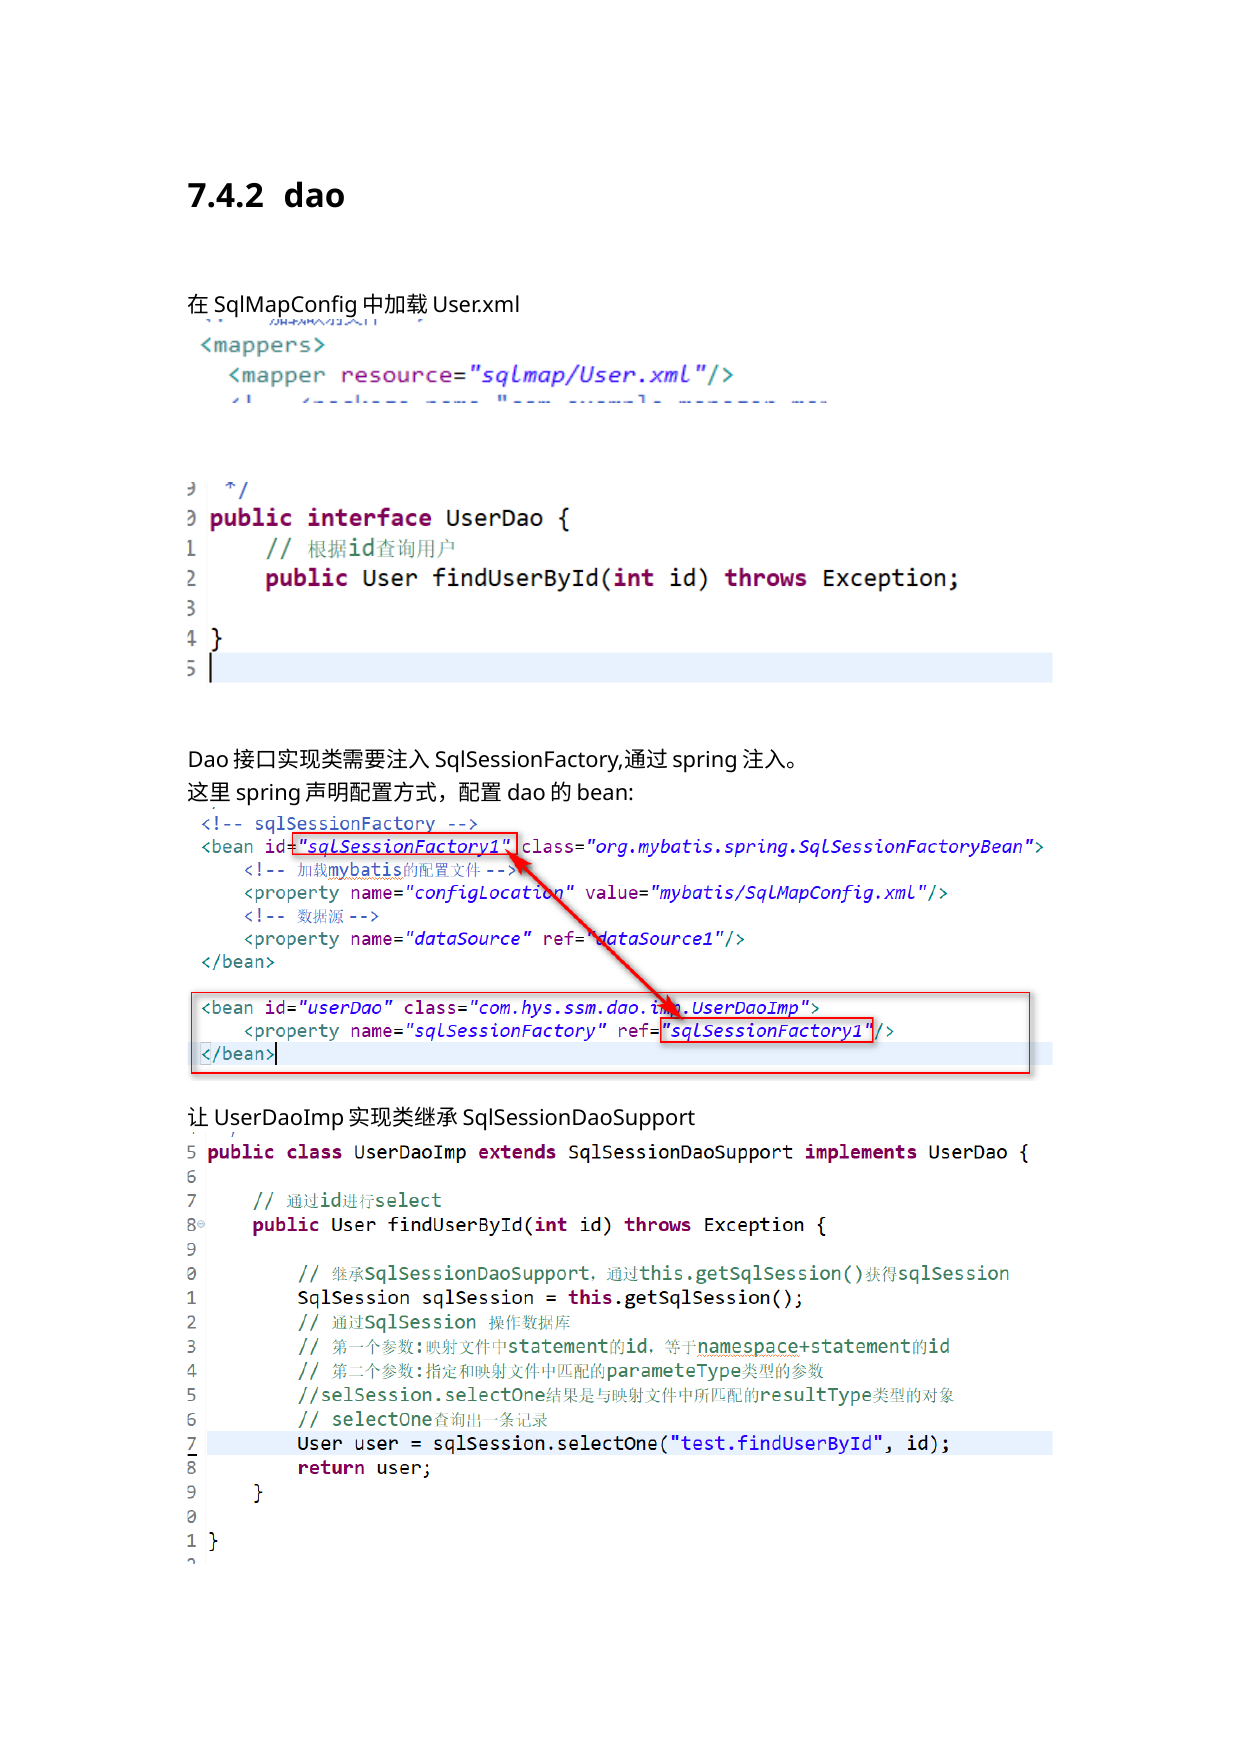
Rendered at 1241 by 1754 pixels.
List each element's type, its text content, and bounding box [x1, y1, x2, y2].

picture [187, 482, 1053, 688]
picture [187, 319, 827, 403]
text 这里spring声明配置方式，配置dao的bean: [187, 775, 1053, 807]
picture [187, 807, 1053, 1081]
text Dao接口实现类需要注入SqlSessionFactory,通过spring注入。 [187, 742, 1053, 775]
text 让UserDaoImp实现类继承SqlSessionDaoSupport [187, 1100, 1053, 1132]
picture [187, 1132, 1053, 1564]
subtitle dao [187, 162, 1053, 227]
text 在SqlMapConfig中加载User.xml [187, 287, 1053, 320]
